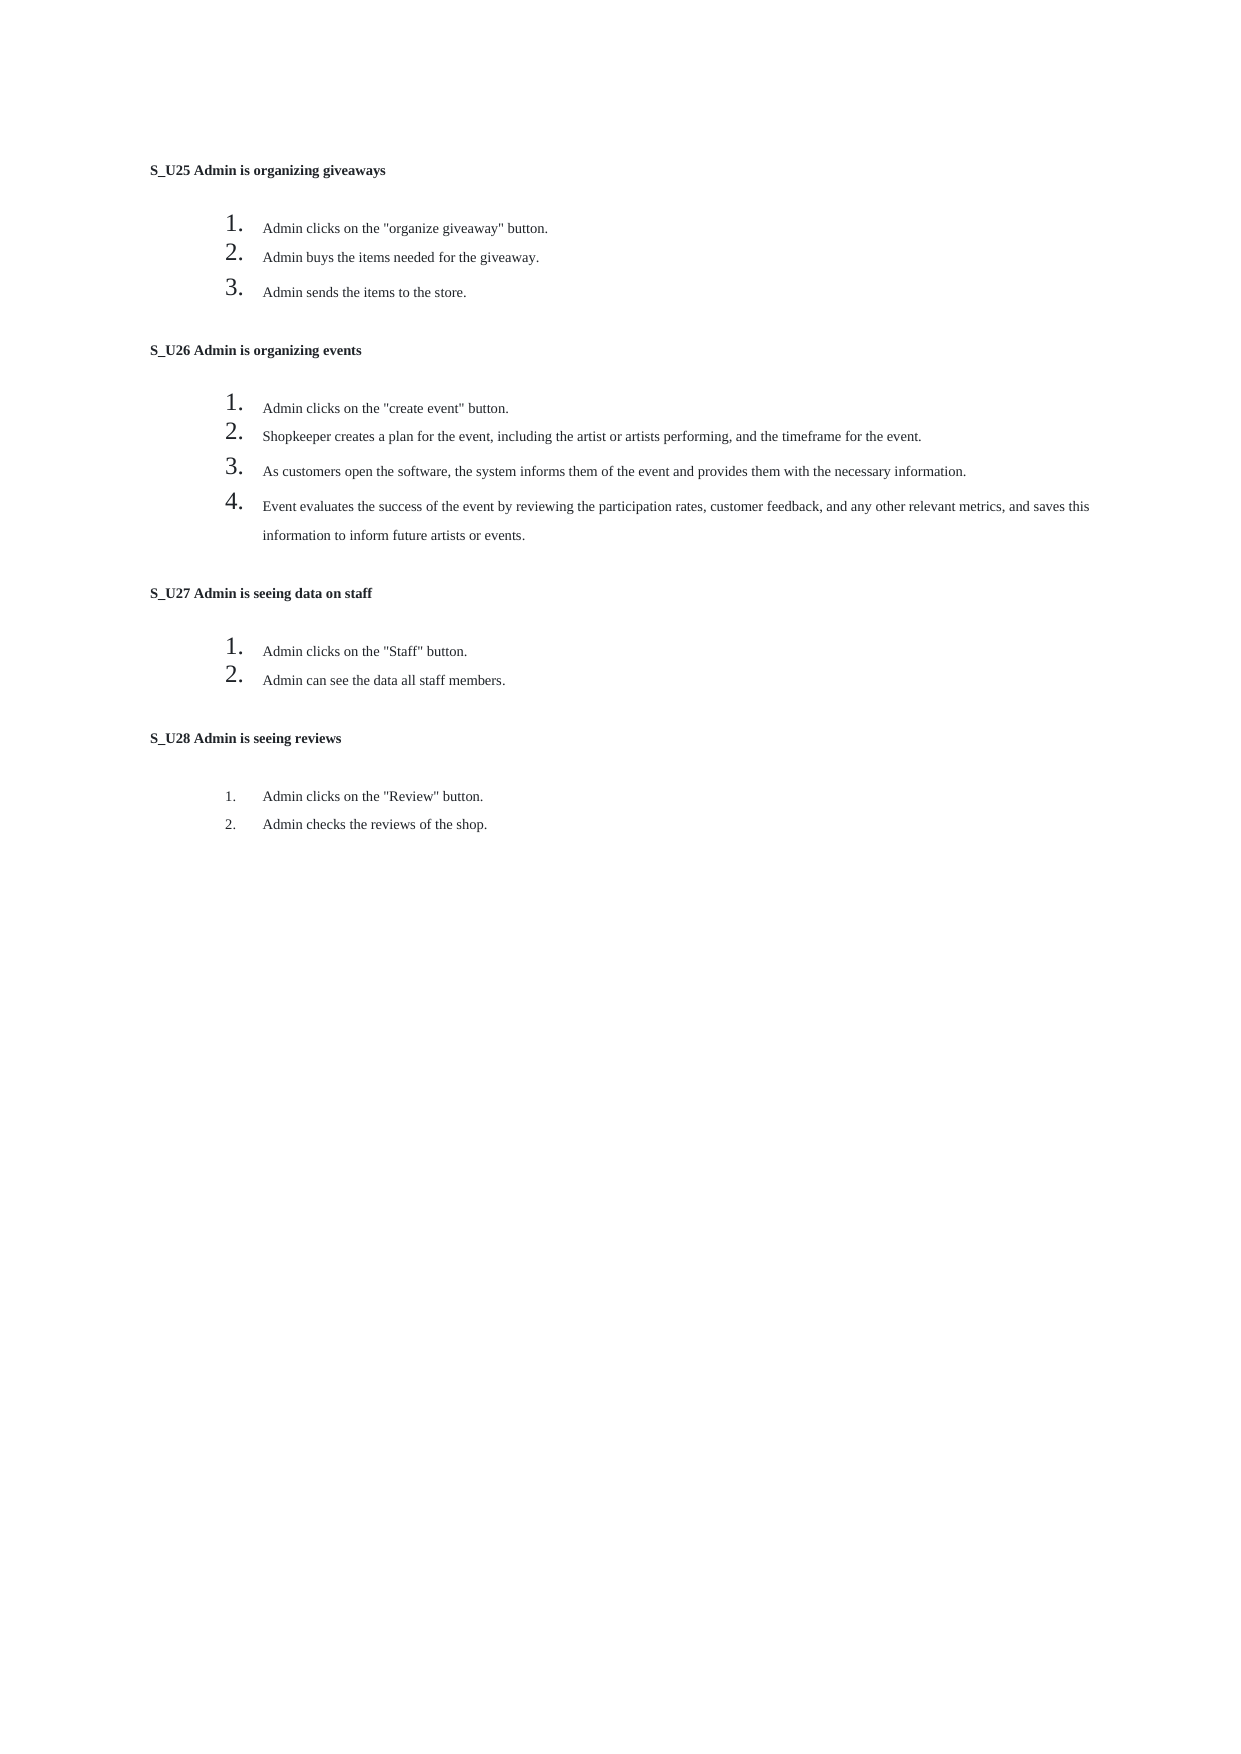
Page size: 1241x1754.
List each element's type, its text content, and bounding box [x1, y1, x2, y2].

list Admin clicks on the "Review" button. [225, 775, 1090, 804]
list Admin clicks on the "create event" button. [225, 387, 1090, 416]
list Admin sends the items to the store. [225, 272, 1090, 300]
list Admin checks the reviews of the shop. [225, 804, 1090, 833]
list Admin can see the data all staff members. [225, 659, 1090, 688]
list Event evaluates the success of the event by reviewing the participation rates, customer feedback, and any other relevant metrics, and saves this information to inform future artists or events. [225, 486, 1090, 544]
list Admin buys the items needed for the giveaway. [225, 237, 1090, 265]
text S_U25 Admin is organizing giveaways [150, 150, 1090, 179]
text S_U27 Admin is seeing data on staff [150, 573, 1090, 602]
text S_U28 Admin is seeing reviews [150, 717, 1090, 746]
list Admin clicks on the "organize giveaway" button. [225, 208, 1090, 237]
list As customers open the software, the system informs them of the event and provides them with the necessary information. [225, 451, 1090, 480]
list Shopkeeper creates a plan for the event, including the artist or artists performing, and the timeframe for the event. [225, 416, 1090, 445]
text S_U26 Admin is organizing events [150, 329, 1090, 358]
list Admin clicks on the "Staff" button. [225, 631, 1090, 659]
